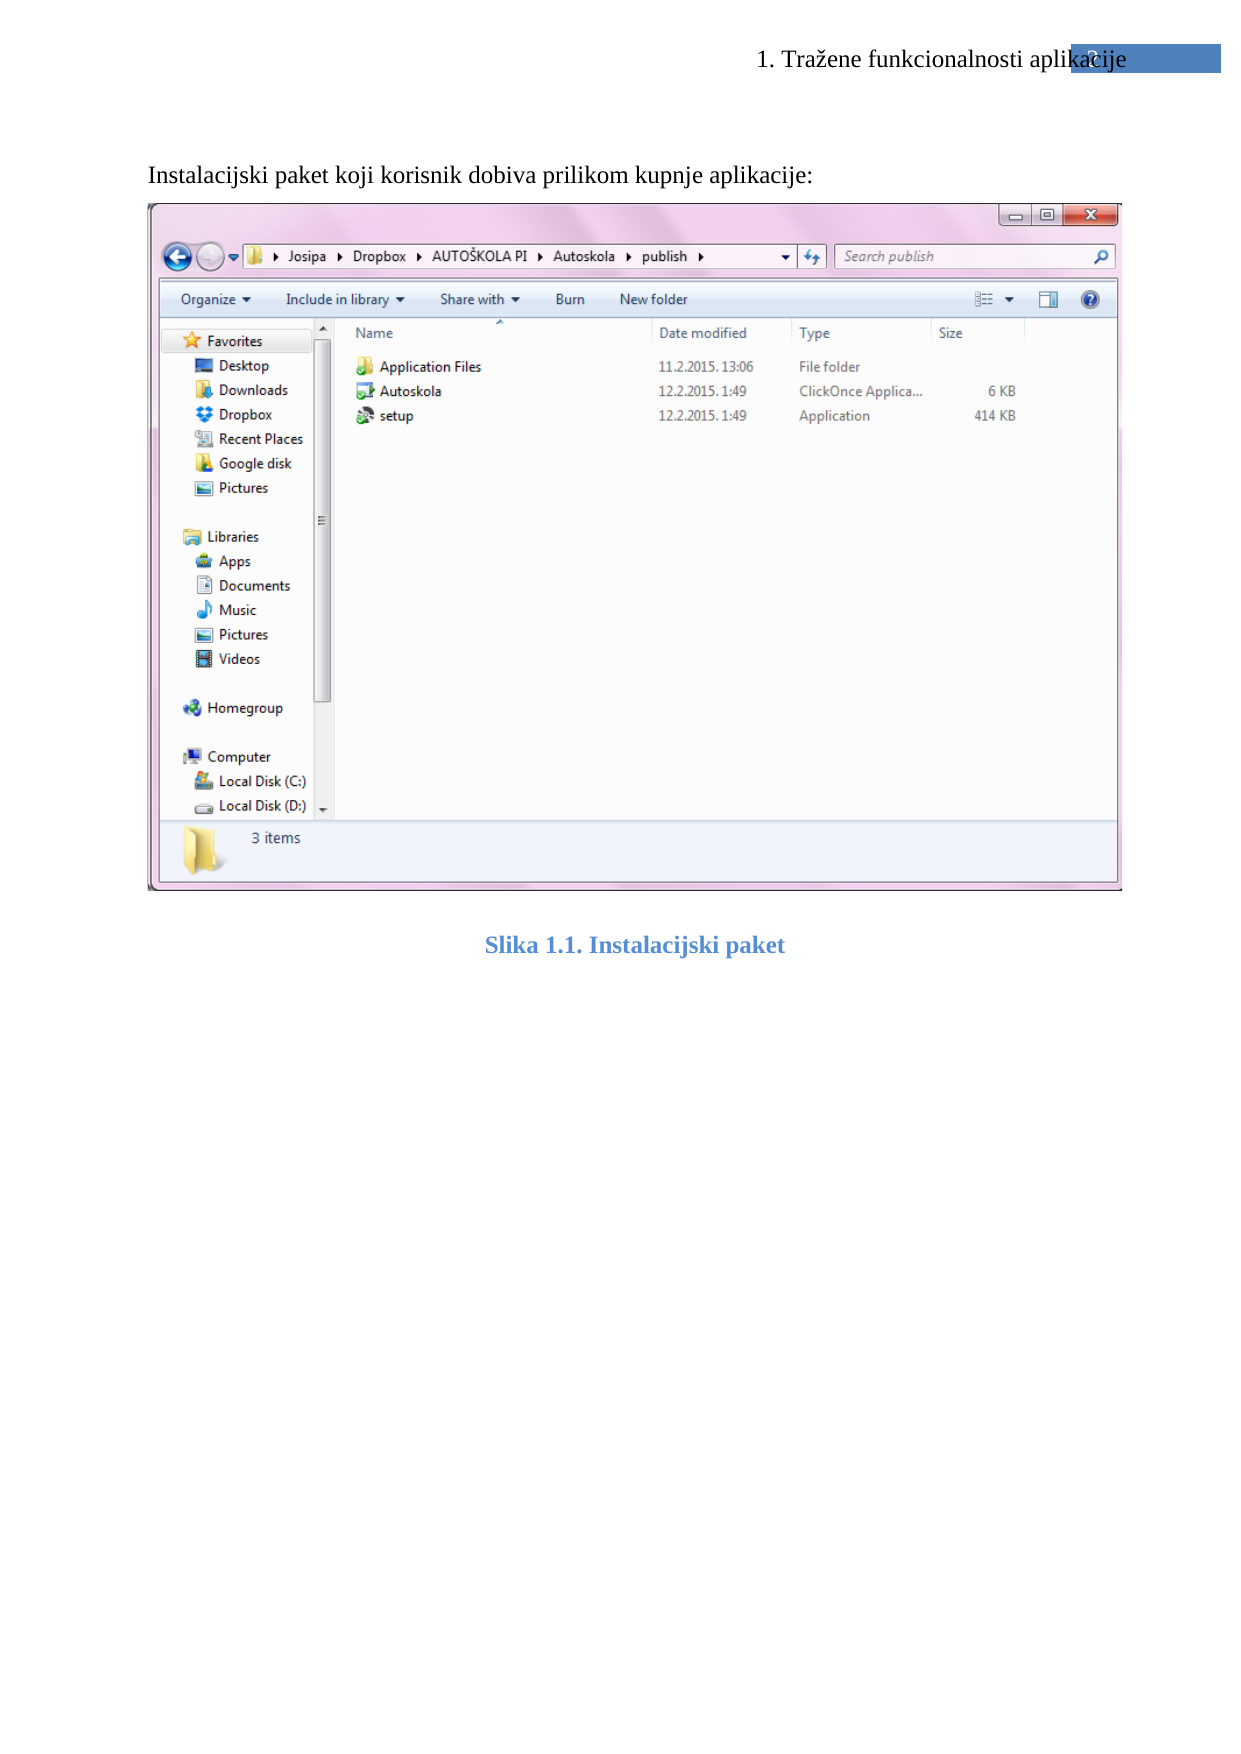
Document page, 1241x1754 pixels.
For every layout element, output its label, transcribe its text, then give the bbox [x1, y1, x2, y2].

text Instalacijski paket koji korisnik dobiva prilikom kupnje aplikacije: [148, 160, 1122, 189]
subtitle Slika 1.1. Instalacijski paket [148, 930, 1122, 958]
picture [147, 203, 1123, 891]
